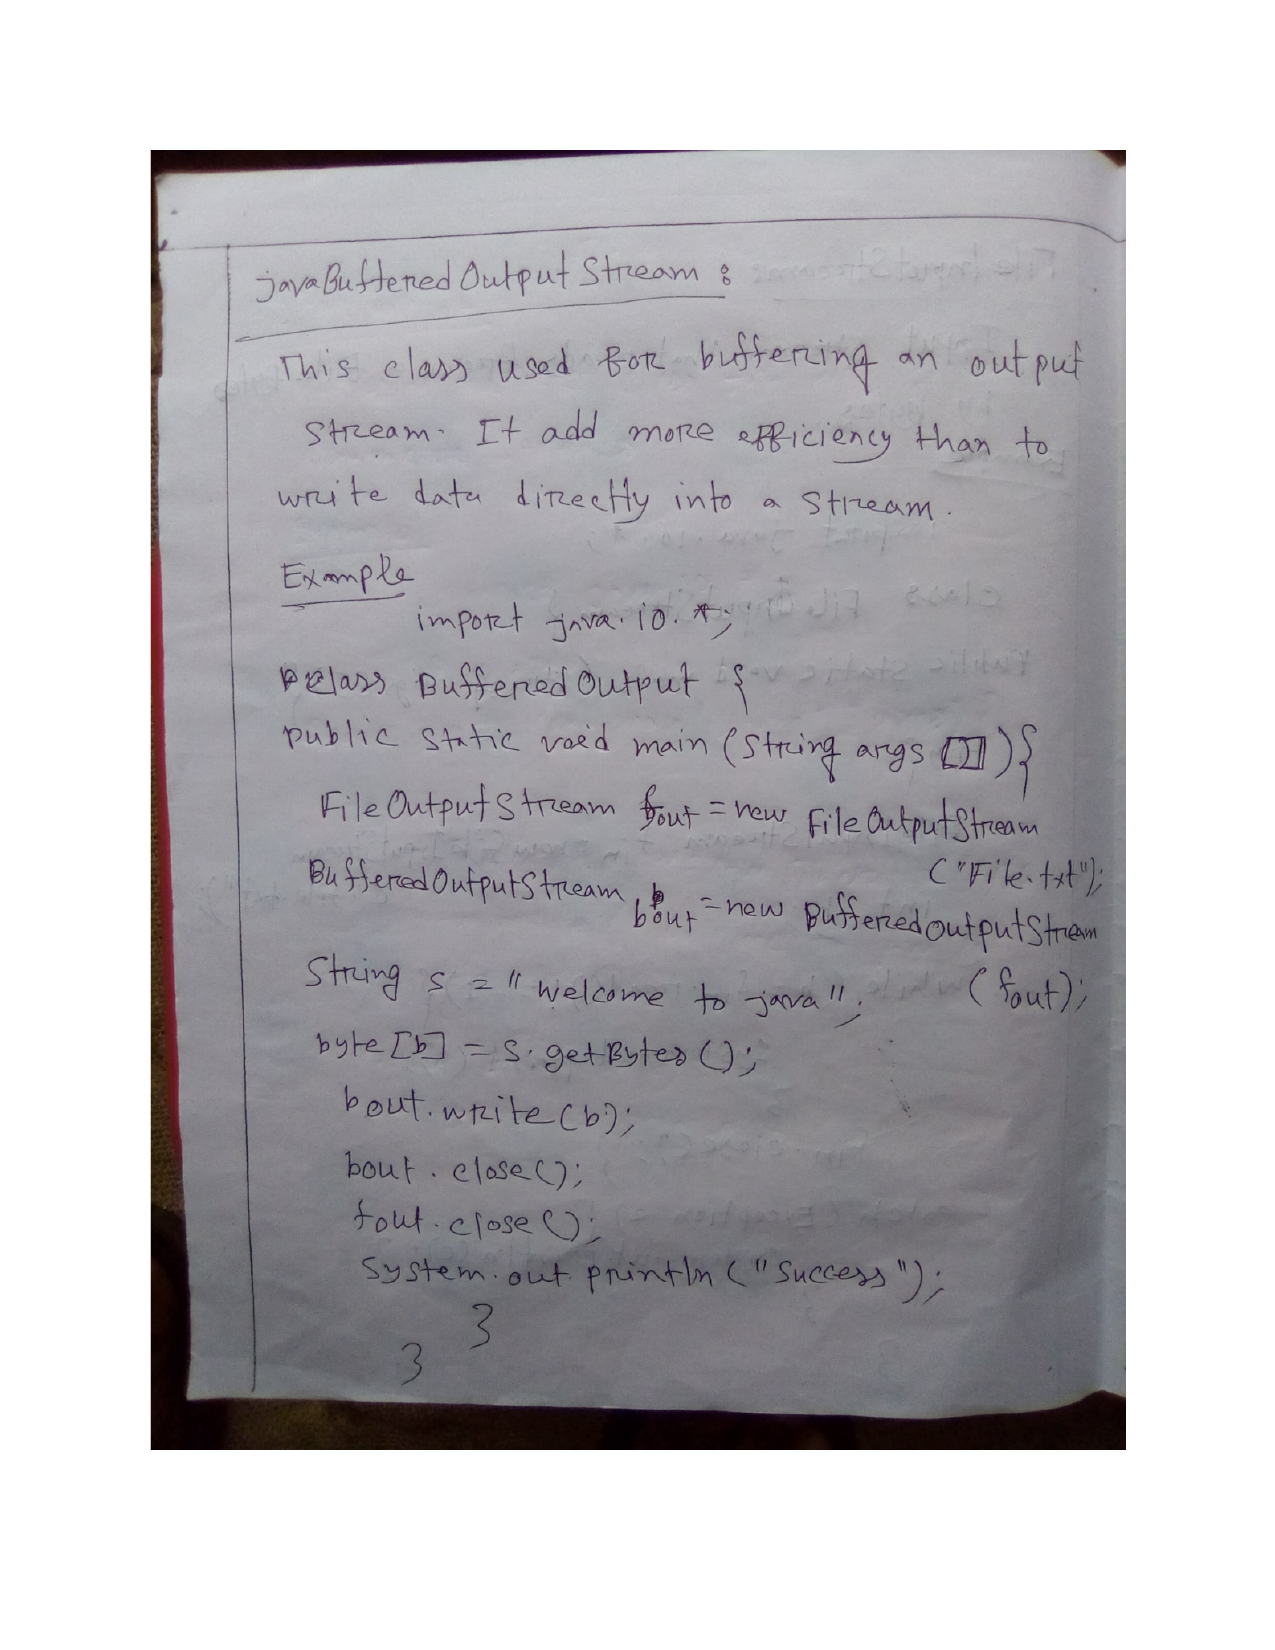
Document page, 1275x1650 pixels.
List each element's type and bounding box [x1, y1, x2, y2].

picture [152, 151, 1126, 1448]
